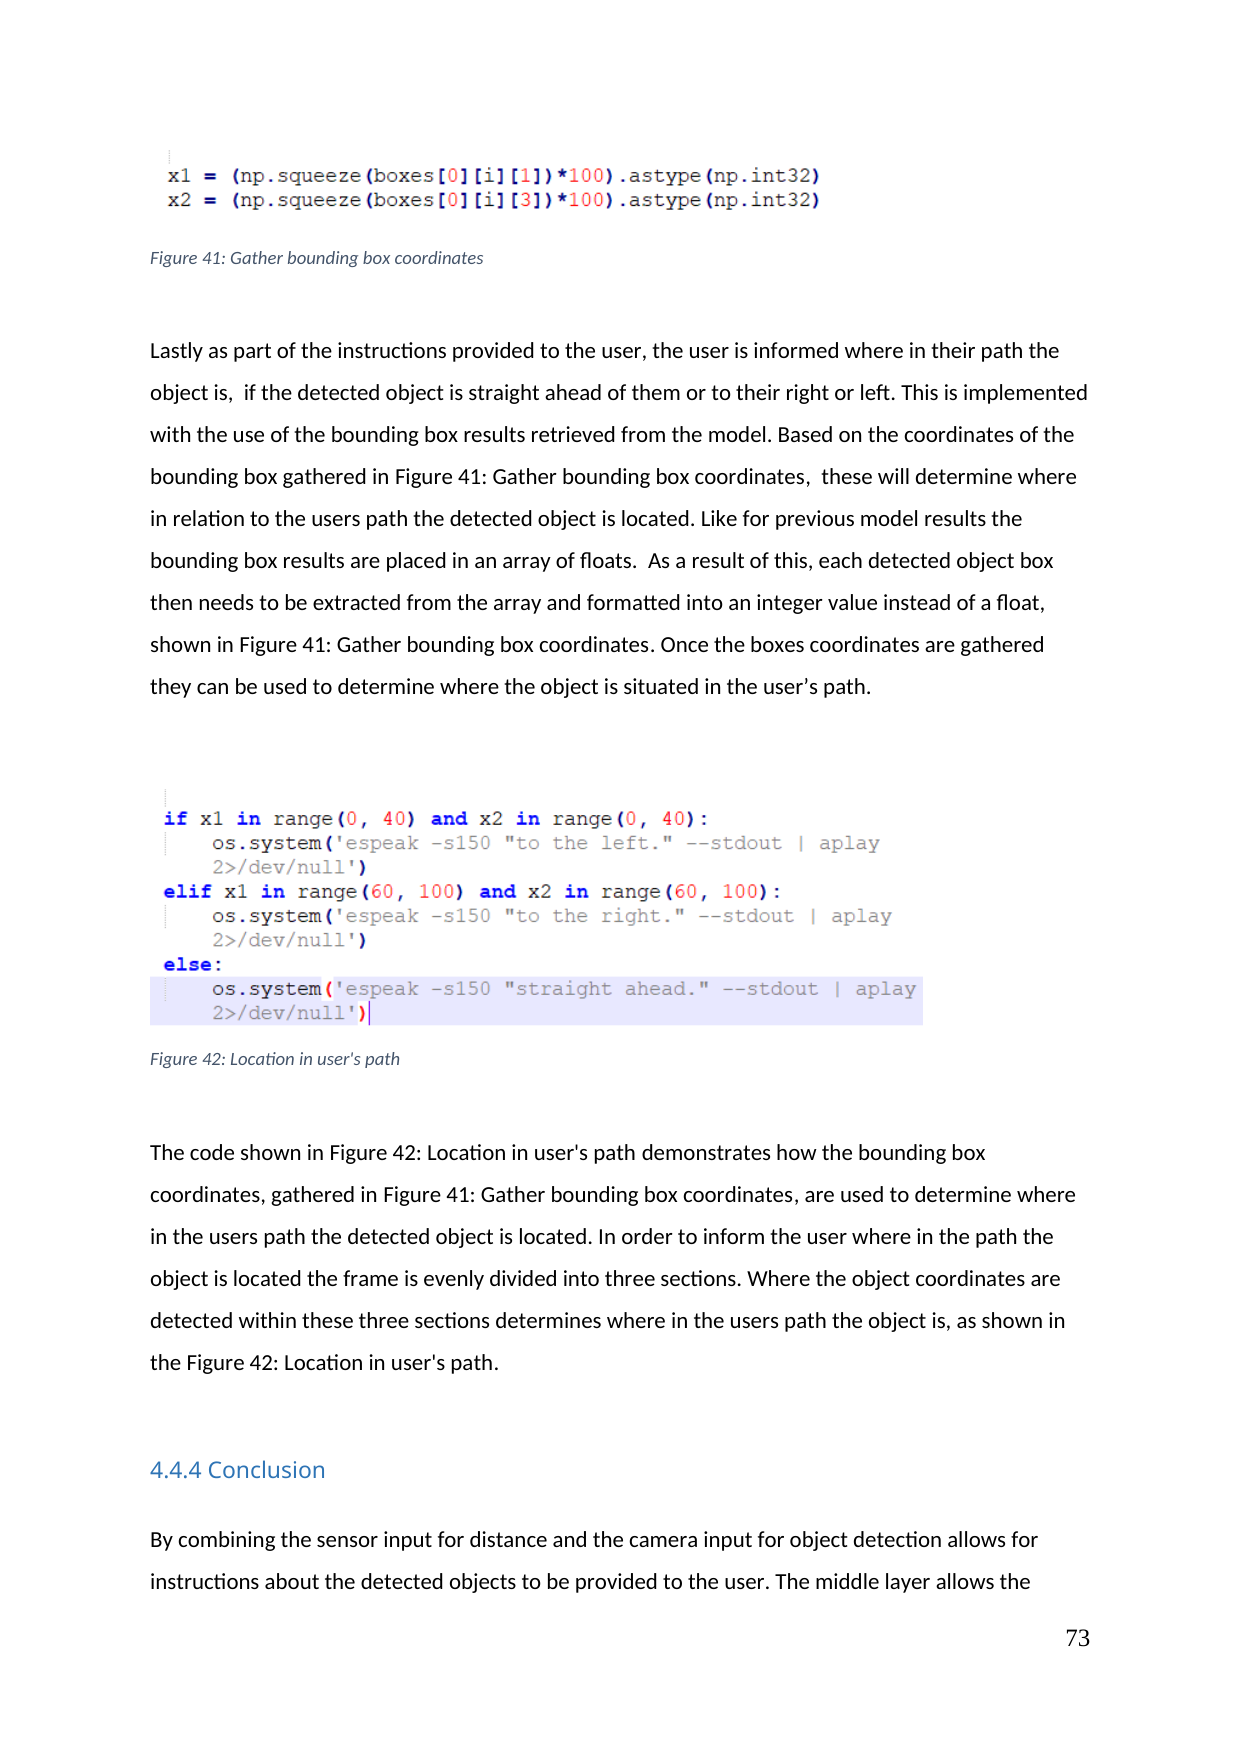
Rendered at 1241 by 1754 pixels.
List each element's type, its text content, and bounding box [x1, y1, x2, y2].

text Lastly as part of the instructions provided to the user, the user is informed where in their path the object is, if the detected object is straight ahead of them or to their right or left. This is implemented with the use of the bounding box results retrieved from the model. Based on the coordinates of the bounding box gathered in Figure 41, these will determine where in relation to the users path the detected object is located. Like for previous model results the bounding box results are placed in an array of floats. As a result of this, each detected object box then needs to be extracted from the array and formatted into an integer value instead of a float, shown in Figure 41. Once the boxes coordinates are gathered they can be used to determine where the object is situated in the user’s path. [150, 337, 1090, 700]
picture [150, 150, 832, 228]
picture [150, 789, 923, 1029]
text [150, 1526, 1090, 1596]
subtitle 4.4.4 Conclusion [150, 1454, 1090, 1485]
text The code shown in Figure 42 demonstrates how the bounding box coordinates, gathered in Figure 41, are used to determine where in the users path the detected object is located. In order to inform the user where in the path the object is located the frame is evenly divided into three sections. Where the object coordinates are detected within these three sections determines where in the users path the object is, as shown in the Figure 42. [150, 1138, 1090, 1376]
